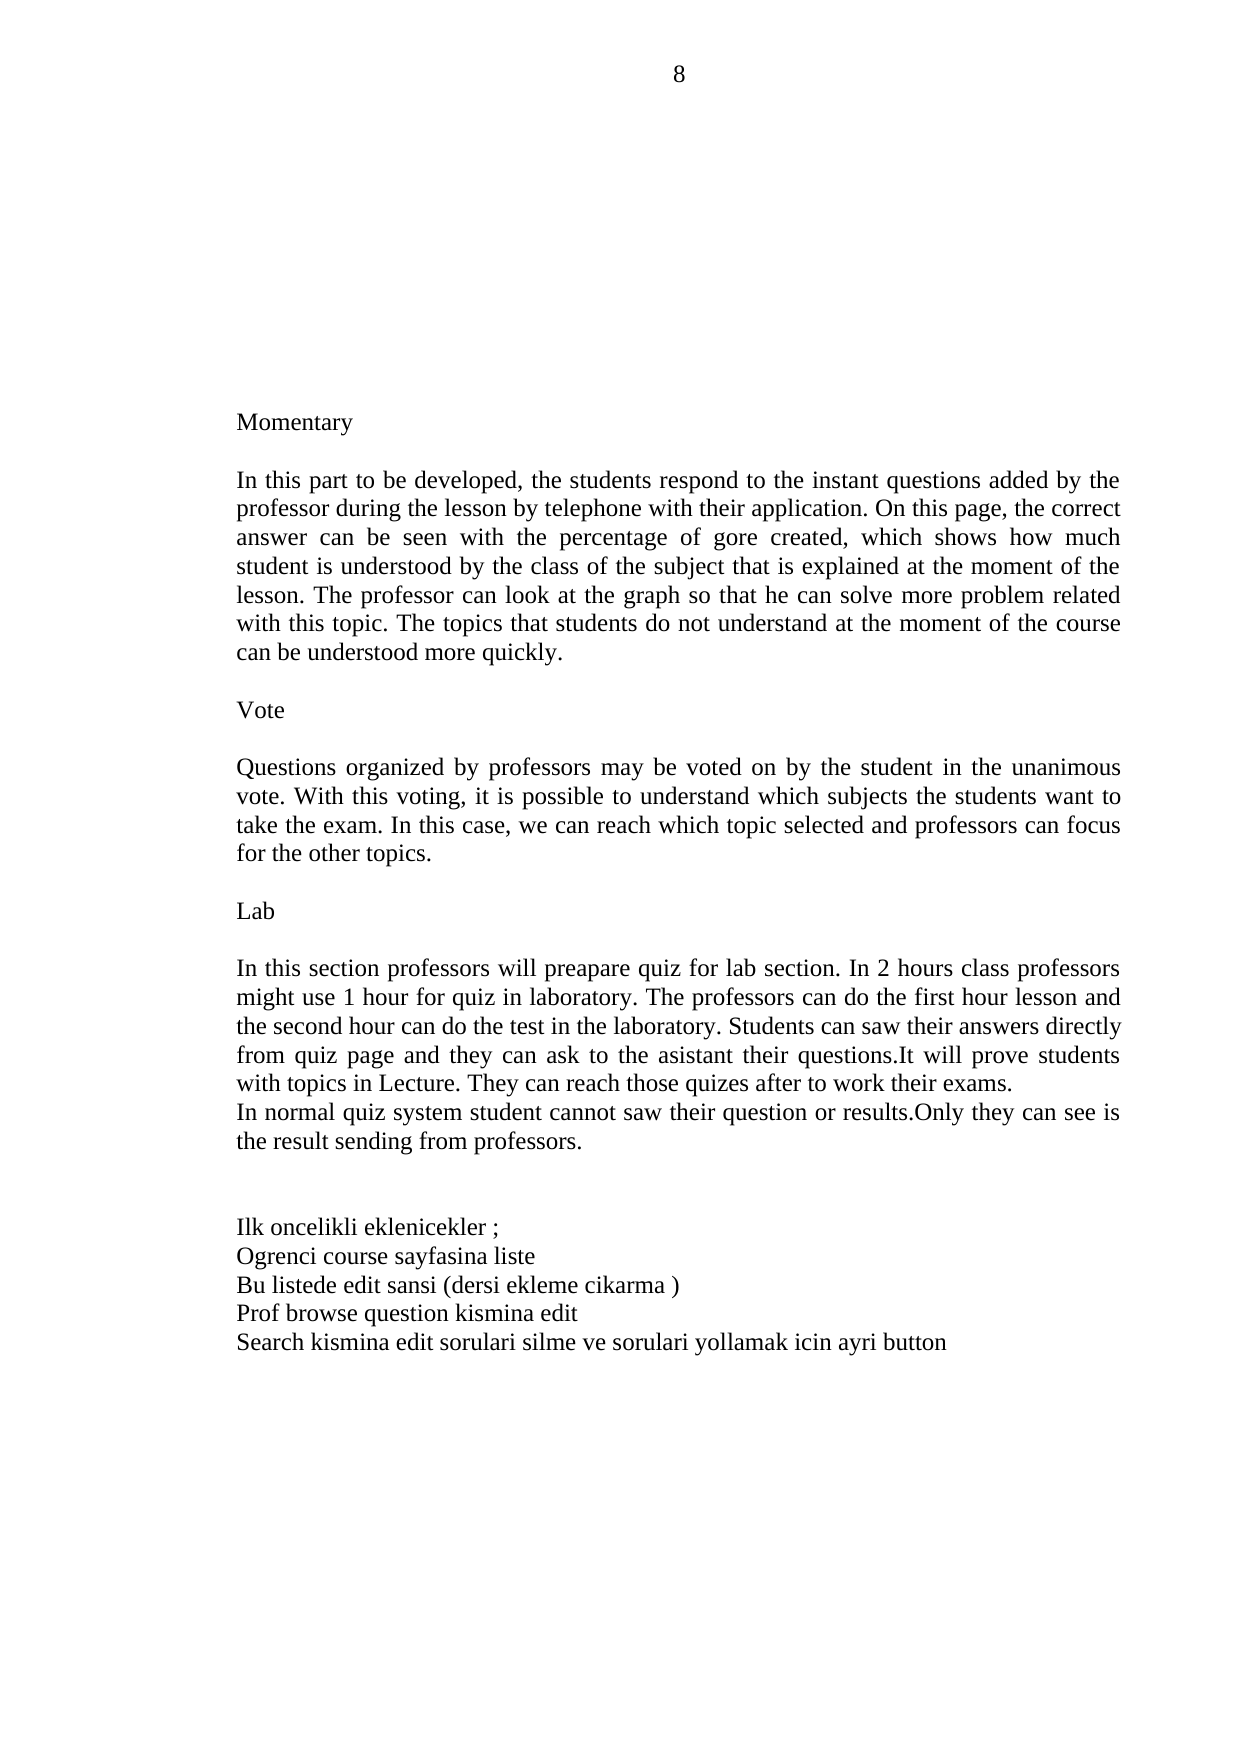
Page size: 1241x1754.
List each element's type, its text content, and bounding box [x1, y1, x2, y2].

text Ilk oncelikli eklenicekler ; [236, 1212, 1122, 1241]
text Search kismina edit sorulari silme ve sorulari yollamak icin ayri button [236, 1327, 1122, 1356]
text Prof browse question kismina edit [236, 1298, 1122, 1327]
text Questions organized by professors may be voted on by the student in the unanimous vote. With this voting, it is possible to understand which subjects the students want to take the exam. In this case, we can reach which topic selected and professors can focus for the other topics. [236, 752, 1122, 867]
text Bu listede edit sansi (dersi ekleme cikarma ) [236, 1270, 1122, 1298]
text Momentary [236, 407, 1122, 436]
text In normal quiz system student cannot saw their question or results.Only they can see is the result sending from professors. [236, 1097, 1122, 1155]
text Vote [236, 695, 1122, 723]
text In this section professors will preapare quiz for lab section. In 2 hours class professors might use 1 hour for quiz in laboratory. The professors can do the first hour lesson and the second hour can do the test in the laboratory. Students can saw their answers directly from quiz page and they can ask to the asistant their questions.It will prove students with topics in Lecture. They can reach those quizes after to work their exams. [236, 953, 1122, 1097]
text Lab [236, 896, 1122, 925]
text Ogrenci course sayfasina liste [236, 1241, 1122, 1270]
text In this part to be developed, the students respond to the instant questions added by the professor during the lesson by telephone with their application. On this page, the correct answer can be seen with the percentage of gore created, which shows how much student is understood by the class of the subject that is explained at the moment of the lesson. The professor can look at the graph so that he can solve more problem related with this topic. The topics that students do not understand at the moment of the course can be understood more quickly. [236, 465, 1122, 666]
